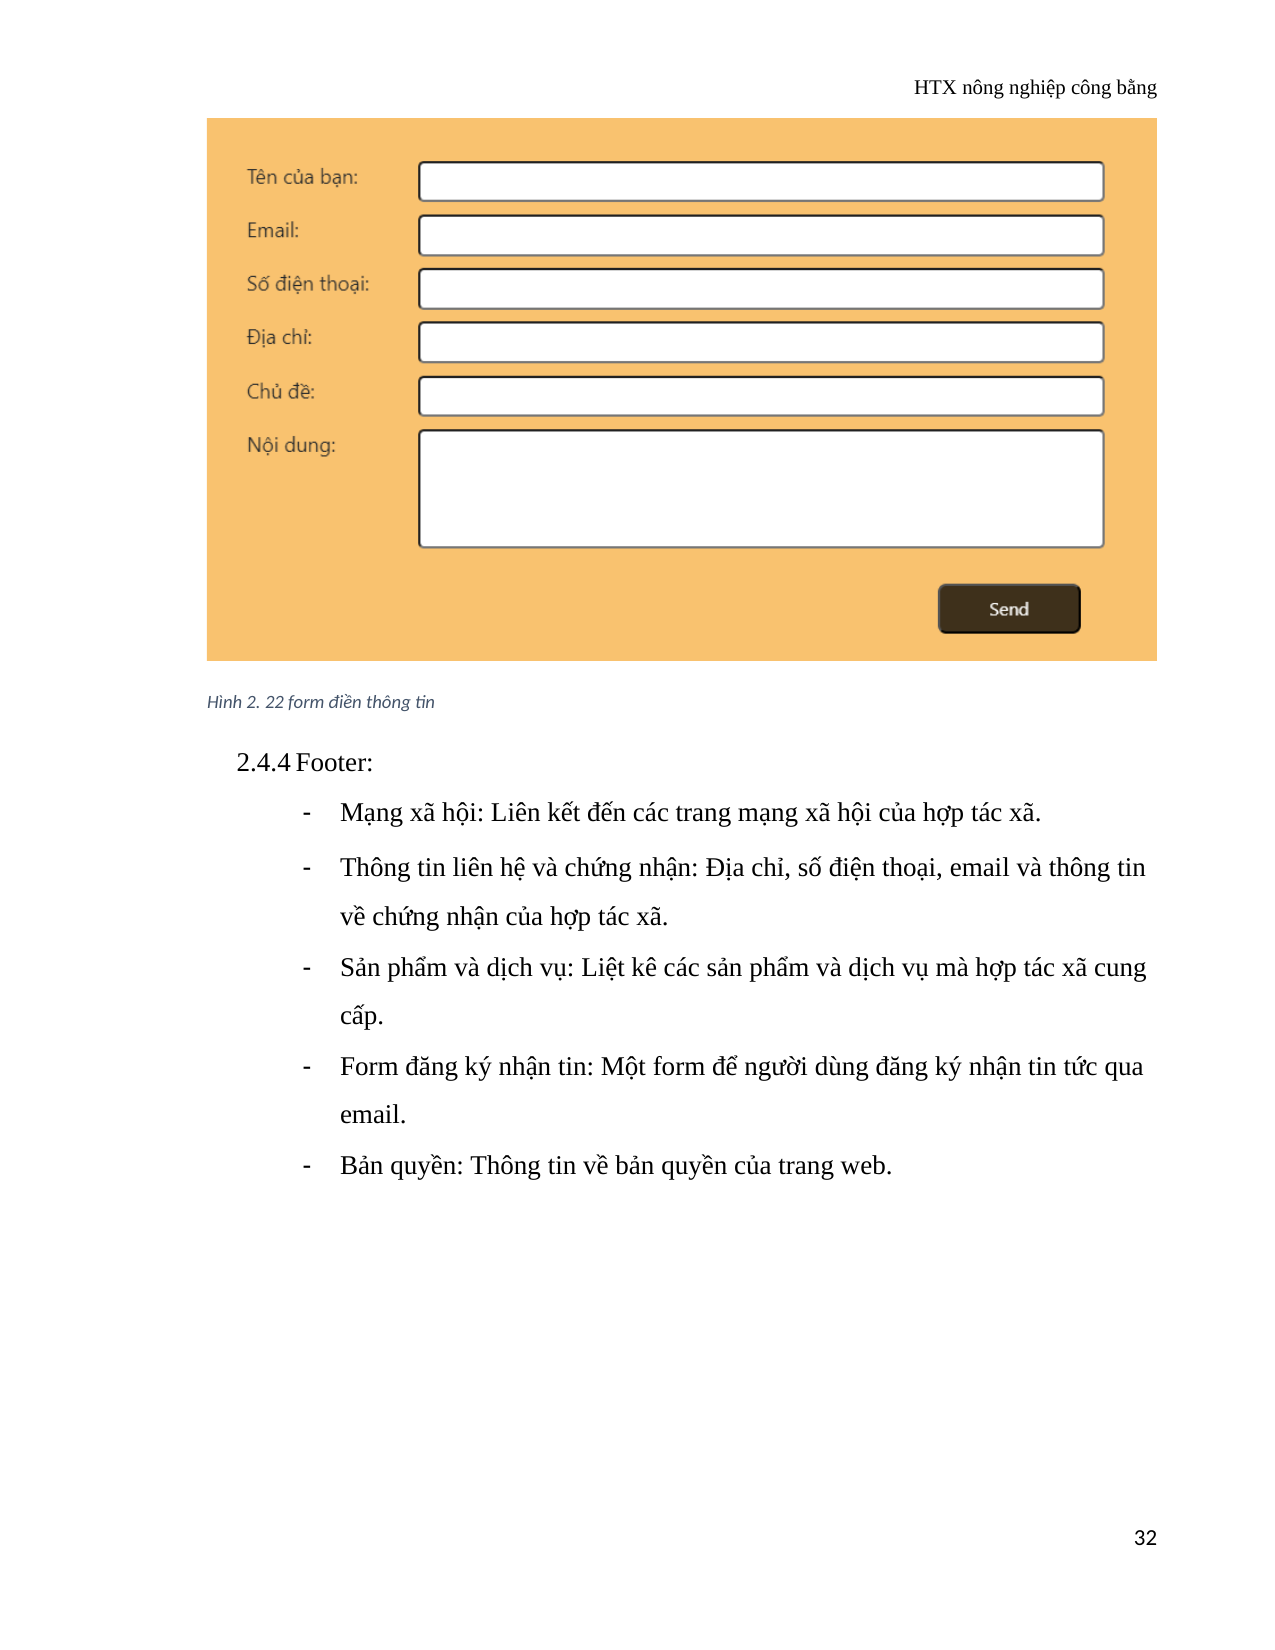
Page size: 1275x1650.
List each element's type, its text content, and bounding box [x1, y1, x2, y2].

list Footer: [236, 746, 1157, 777]
list Thông tin liên hệ và chứng nhận: Địa chỉ, số điện thoại, email và thông tin về chứng nhận của hợp tác xã. [302, 848, 1157, 931]
list Form đăng ký nhận tin: Một form để người dùng đăng ký nhận tin tức qua email. [302, 1046, 1157, 1129]
text Hình 2. 22 form điền thông tin [207, 691, 1157, 714]
list Bản quyền: Thông tin về bản quyền của trang web. [302, 1145, 1157, 1182]
list Sản phẩm và dịch vụ: Liệt kê các sản phẩm và dịch vụ mà hợp tác xã cung cấp. [302, 947, 1157, 1031]
list Mạng xã hội: Liên kết đến các trang mạng xã hội của hợp tác xã. [302, 793, 1157, 829]
picture [206, 118, 1157, 661]
